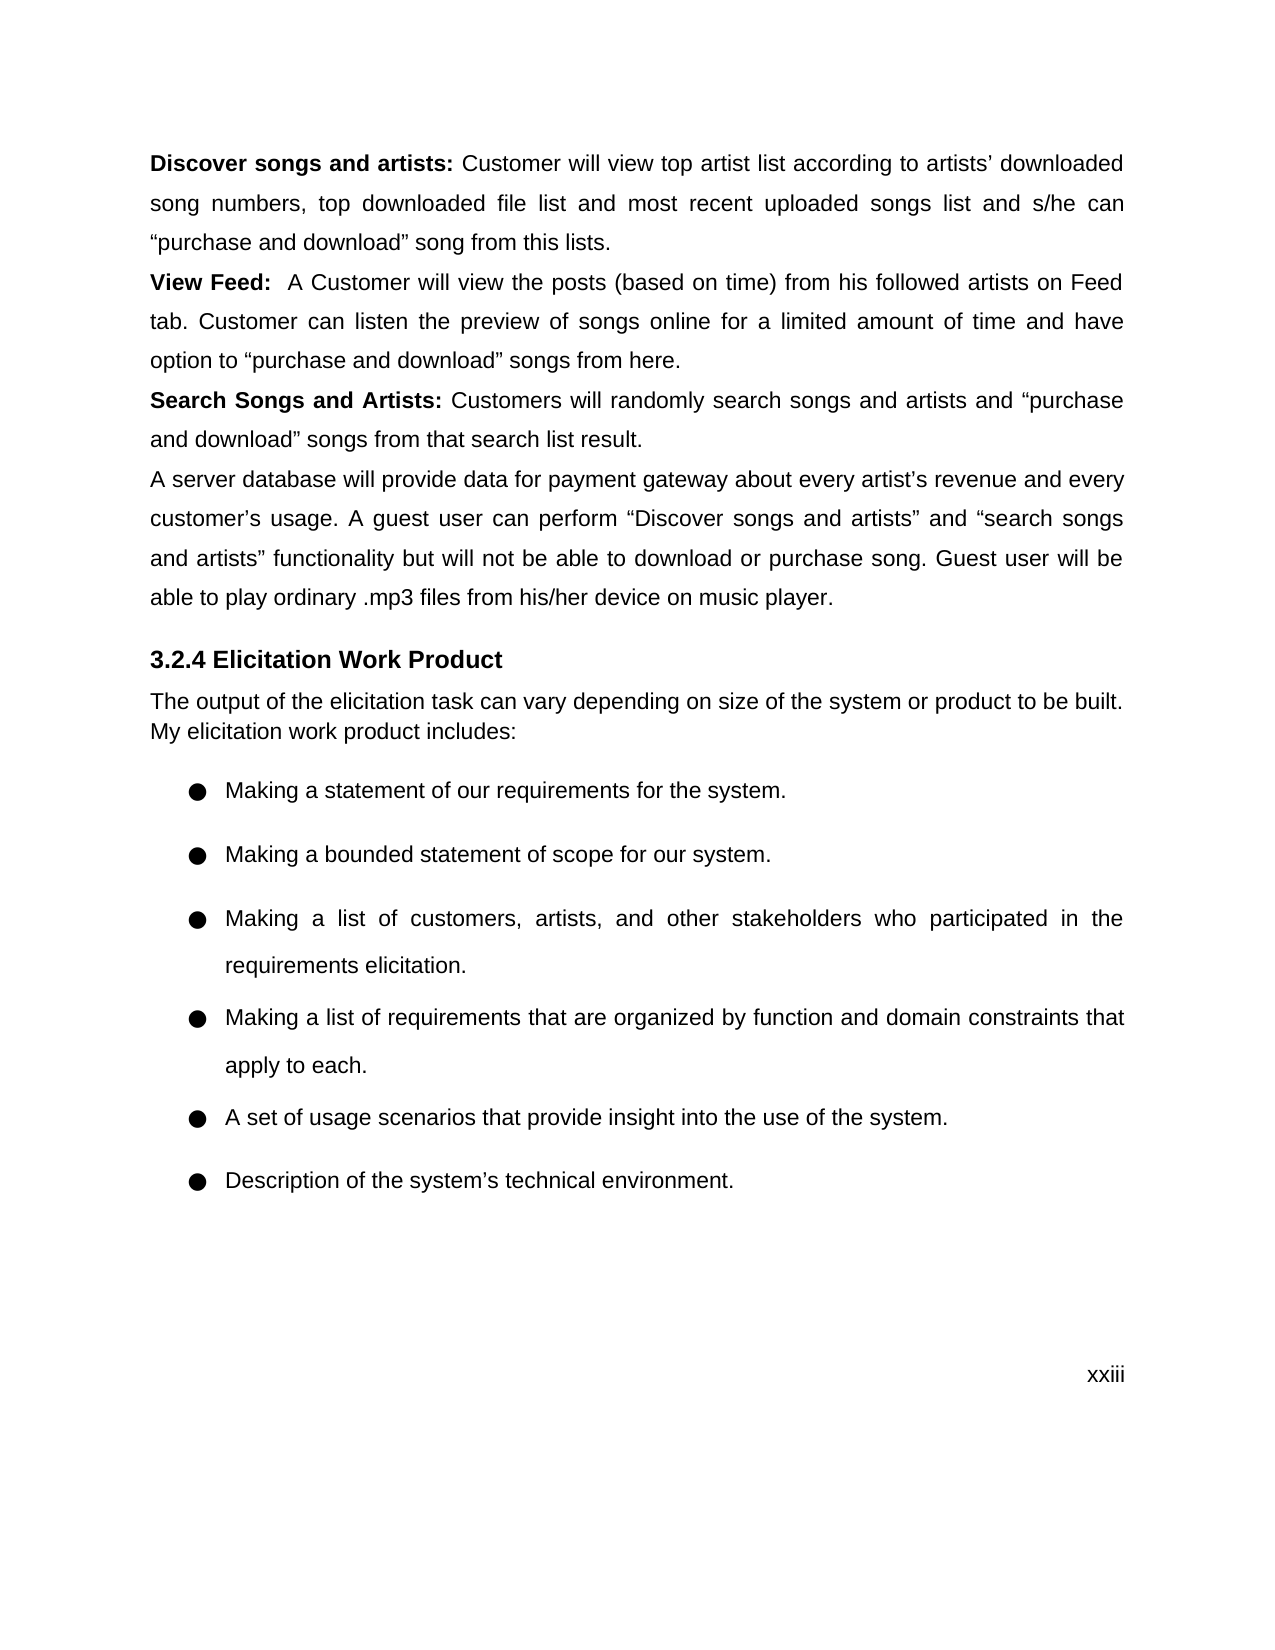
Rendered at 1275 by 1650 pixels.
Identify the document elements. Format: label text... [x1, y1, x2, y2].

text A server database will provide data for payment gateway about every artist’s revenue and every customer’s usage. A guest user can perform “Discover songs and artists” and “search songs and artists” functionality but will not be able to download or purchase song. Guest user will be able to play ordinary .mp3 files from his/her device on music player. [150, 466, 1125, 611]
list Making a bounded statement of scope for our system. [187, 828, 1125, 875]
text View Feed: A Customer will view the posts (based on time) from his followed artists on Feed tab. Customer can listen the preview of songs online for a limited amount of time and have option to “purchase and download” songs from here. [150, 268, 1125, 374]
list A set of usage scenarios that provide insight into the use of the system. [187, 1091, 1125, 1138]
subtitle 3.2.4 Elicitation Work Product [150, 644, 1125, 673]
text Search Songs and Artists: Customers will randomly search songs and artists and “purchase and download” songs from that search list result. [150, 387, 1125, 453]
list Making a list of requirements that are organized by function and domain constraints that apply to each. [187, 992, 1125, 1078]
list Making a list of customers, artists, and other stakeholders who participated in the requirements elicitation. [187, 892, 1125, 978]
text The output of the elicitation task can vary depending on size of the system or product to be built. My elicitation work product includes: [150, 688, 1125, 744]
text Discover songs and artists: Customer will view top artist list according to artists’ downloaded song numbers, top downloaded file list and most recent uploaded songs list and s/he can “purchase and download” song from this lists. [150, 150, 1125, 255]
list Making a statement of our requirements for the system. [187, 765, 1125, 812]
list Description of the system’s technical environment. [187, 1155, 1125, 1202]
